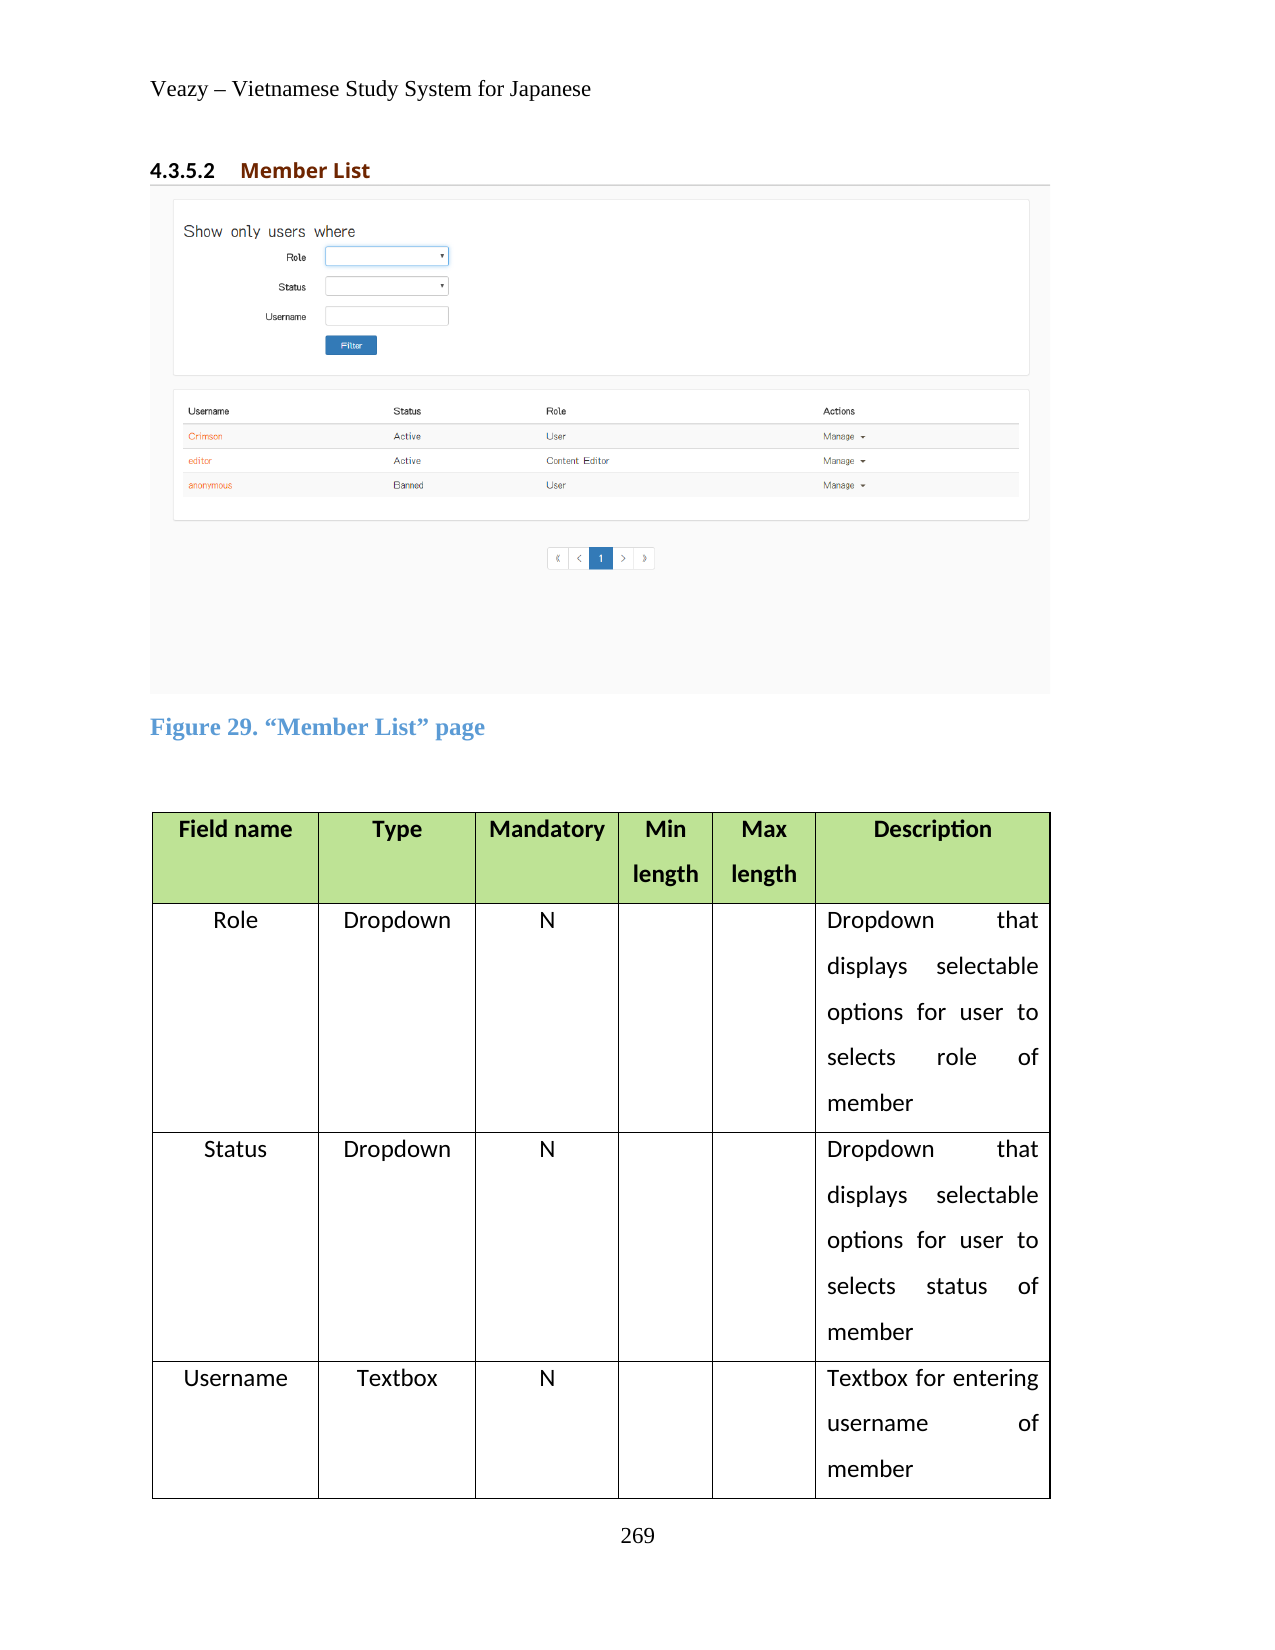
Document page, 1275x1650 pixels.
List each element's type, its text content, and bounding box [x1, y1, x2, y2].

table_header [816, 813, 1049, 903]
subtitle Member List [150, 156, 1125, 185]
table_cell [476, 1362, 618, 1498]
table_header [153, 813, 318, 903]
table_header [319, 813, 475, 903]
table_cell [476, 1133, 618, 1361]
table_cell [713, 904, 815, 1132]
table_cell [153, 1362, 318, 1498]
text Figure 29. “Member List” page [150, 712, 1125, 741]
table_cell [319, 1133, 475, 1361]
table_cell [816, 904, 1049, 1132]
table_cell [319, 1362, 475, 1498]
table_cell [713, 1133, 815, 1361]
picture [150, 184, 1050, 694]
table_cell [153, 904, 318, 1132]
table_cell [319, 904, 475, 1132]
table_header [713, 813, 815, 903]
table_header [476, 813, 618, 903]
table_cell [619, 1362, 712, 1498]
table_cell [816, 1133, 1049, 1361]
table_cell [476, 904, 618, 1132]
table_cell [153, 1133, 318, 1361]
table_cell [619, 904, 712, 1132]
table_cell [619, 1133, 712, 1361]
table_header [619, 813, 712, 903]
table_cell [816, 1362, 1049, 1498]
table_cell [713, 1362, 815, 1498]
